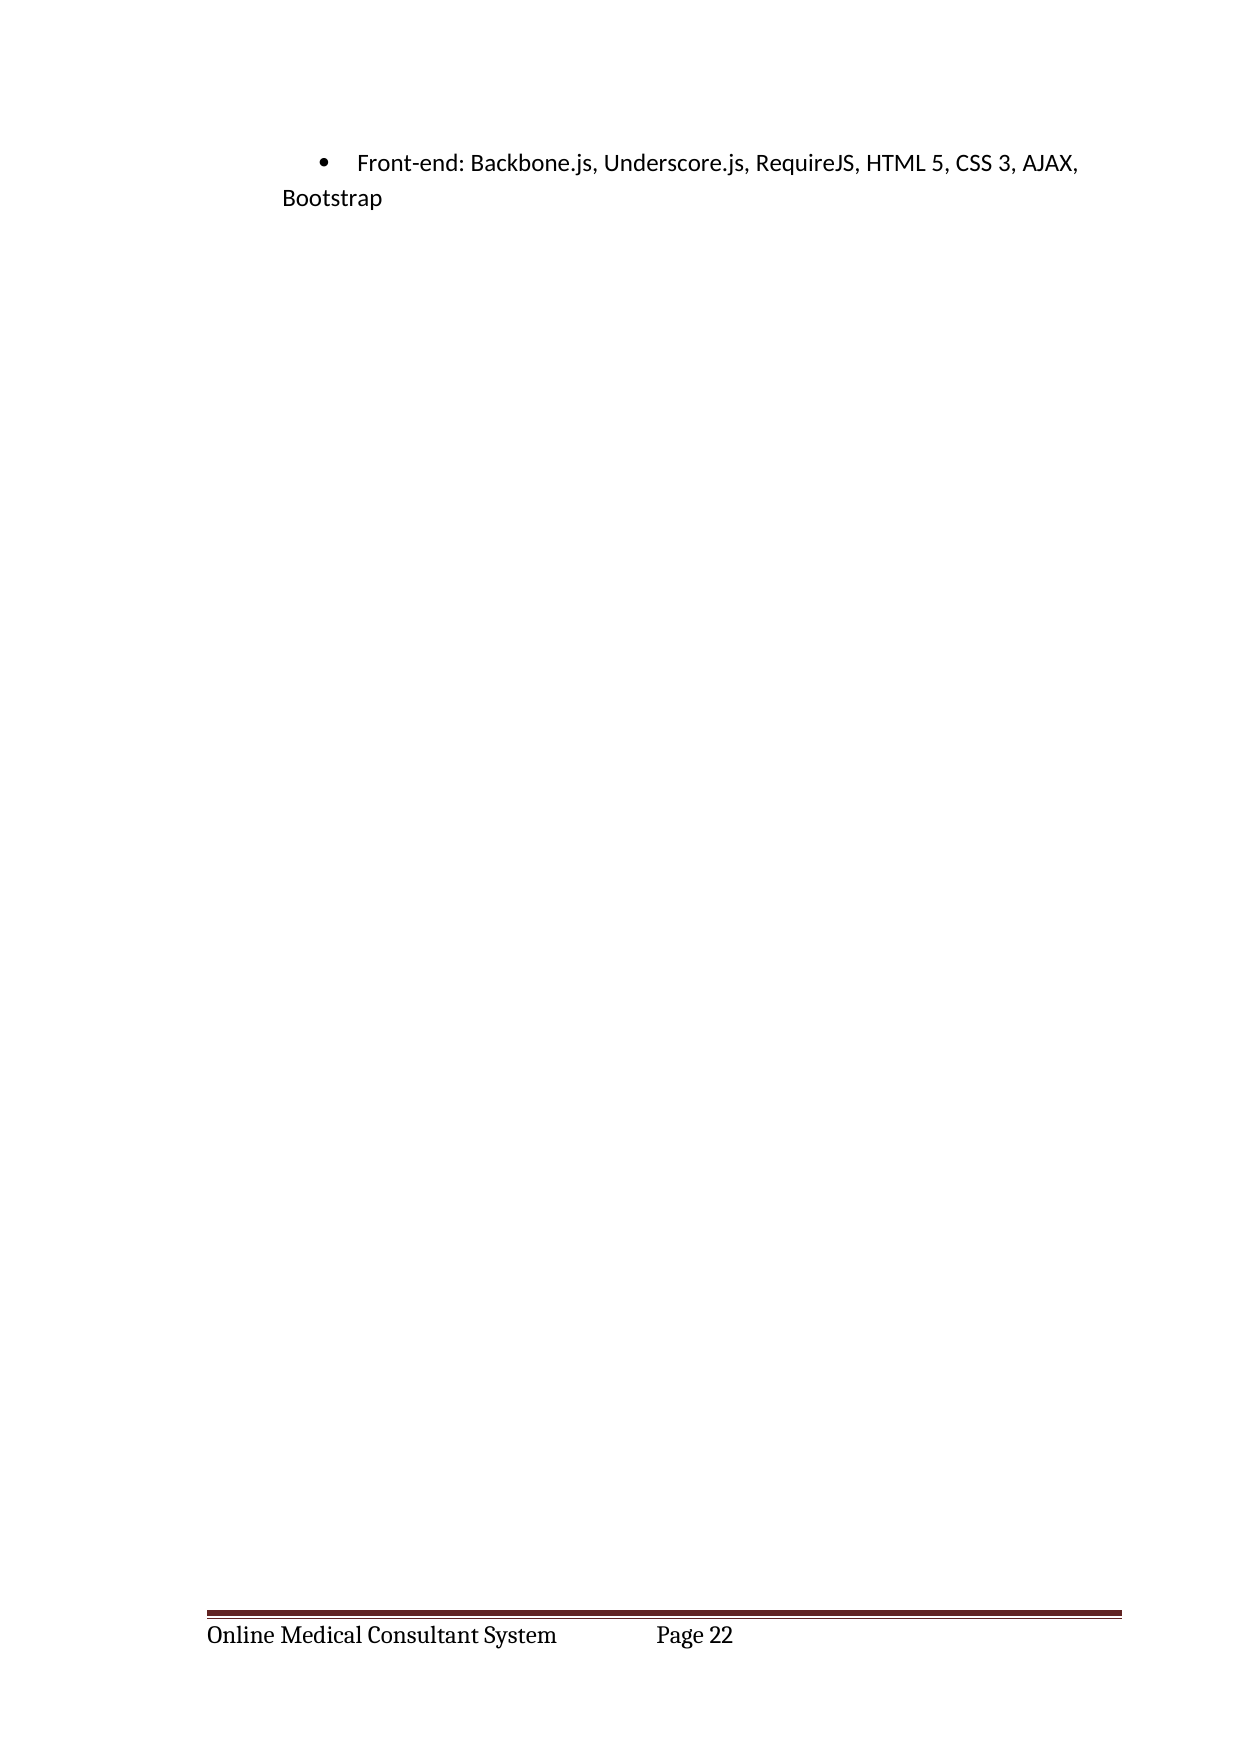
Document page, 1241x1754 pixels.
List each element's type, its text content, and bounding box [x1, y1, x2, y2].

list Front-end: Backbone.js, Underscore.js, RequireJS, HTML 5, CSS 3, AJAX, Bootstrap [282, 147, 1122, 212]
